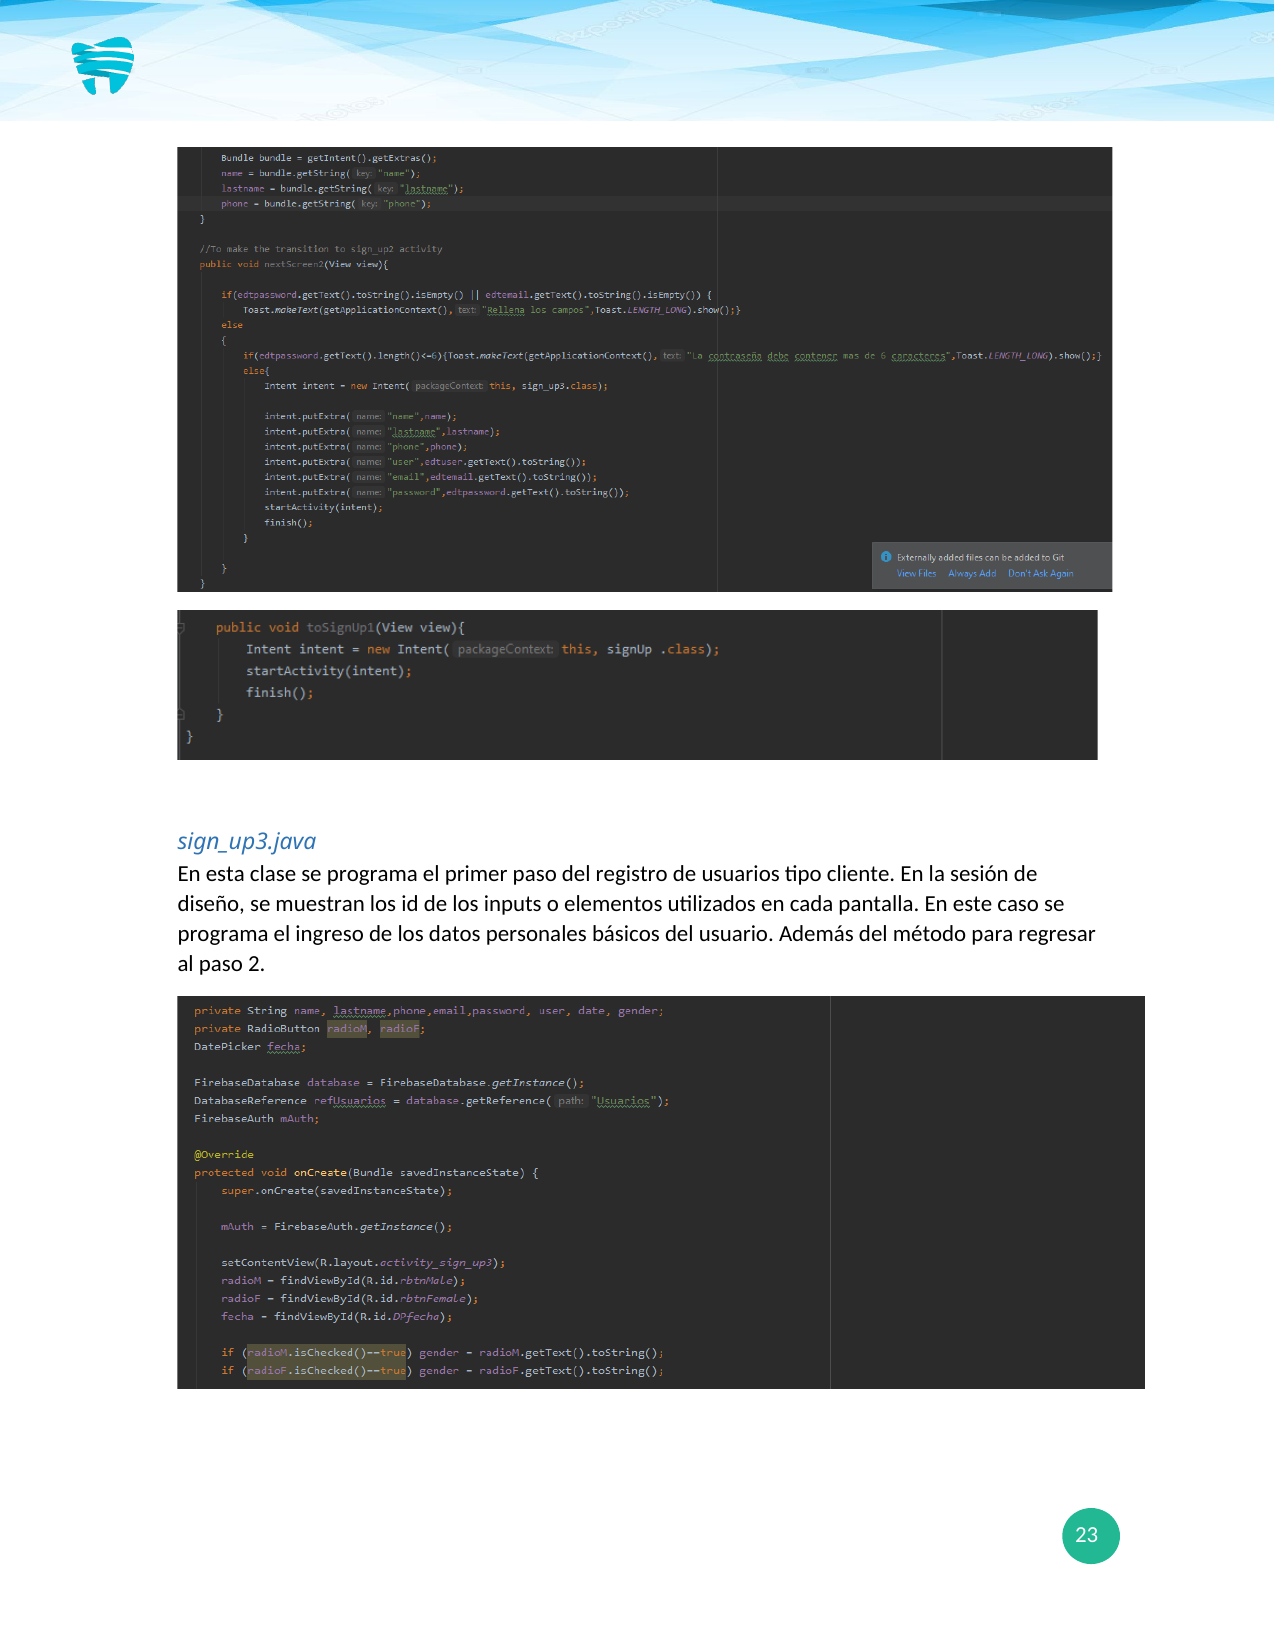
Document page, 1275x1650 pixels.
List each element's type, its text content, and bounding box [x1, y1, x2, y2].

picture [177, 996, 1145, 1389]
subtitle sign_up3.java [177, 825, 1098, 856]
picture [177, 147, 1113, 592]
picture [0, 0, 1274, 121]
text En esta clase se programa el primer paso del registro de usuarios tipo cliente. En la sesión de diseño, se muestran los id de los inputs o elementos utilizados en cada pantalla. En este caso se programa el ingreso de los datos personales básicos del usuario. Además del método para regresar al paso 2. [177, 859, 1098, 978]
picture [177, 610, 1098, 760]
